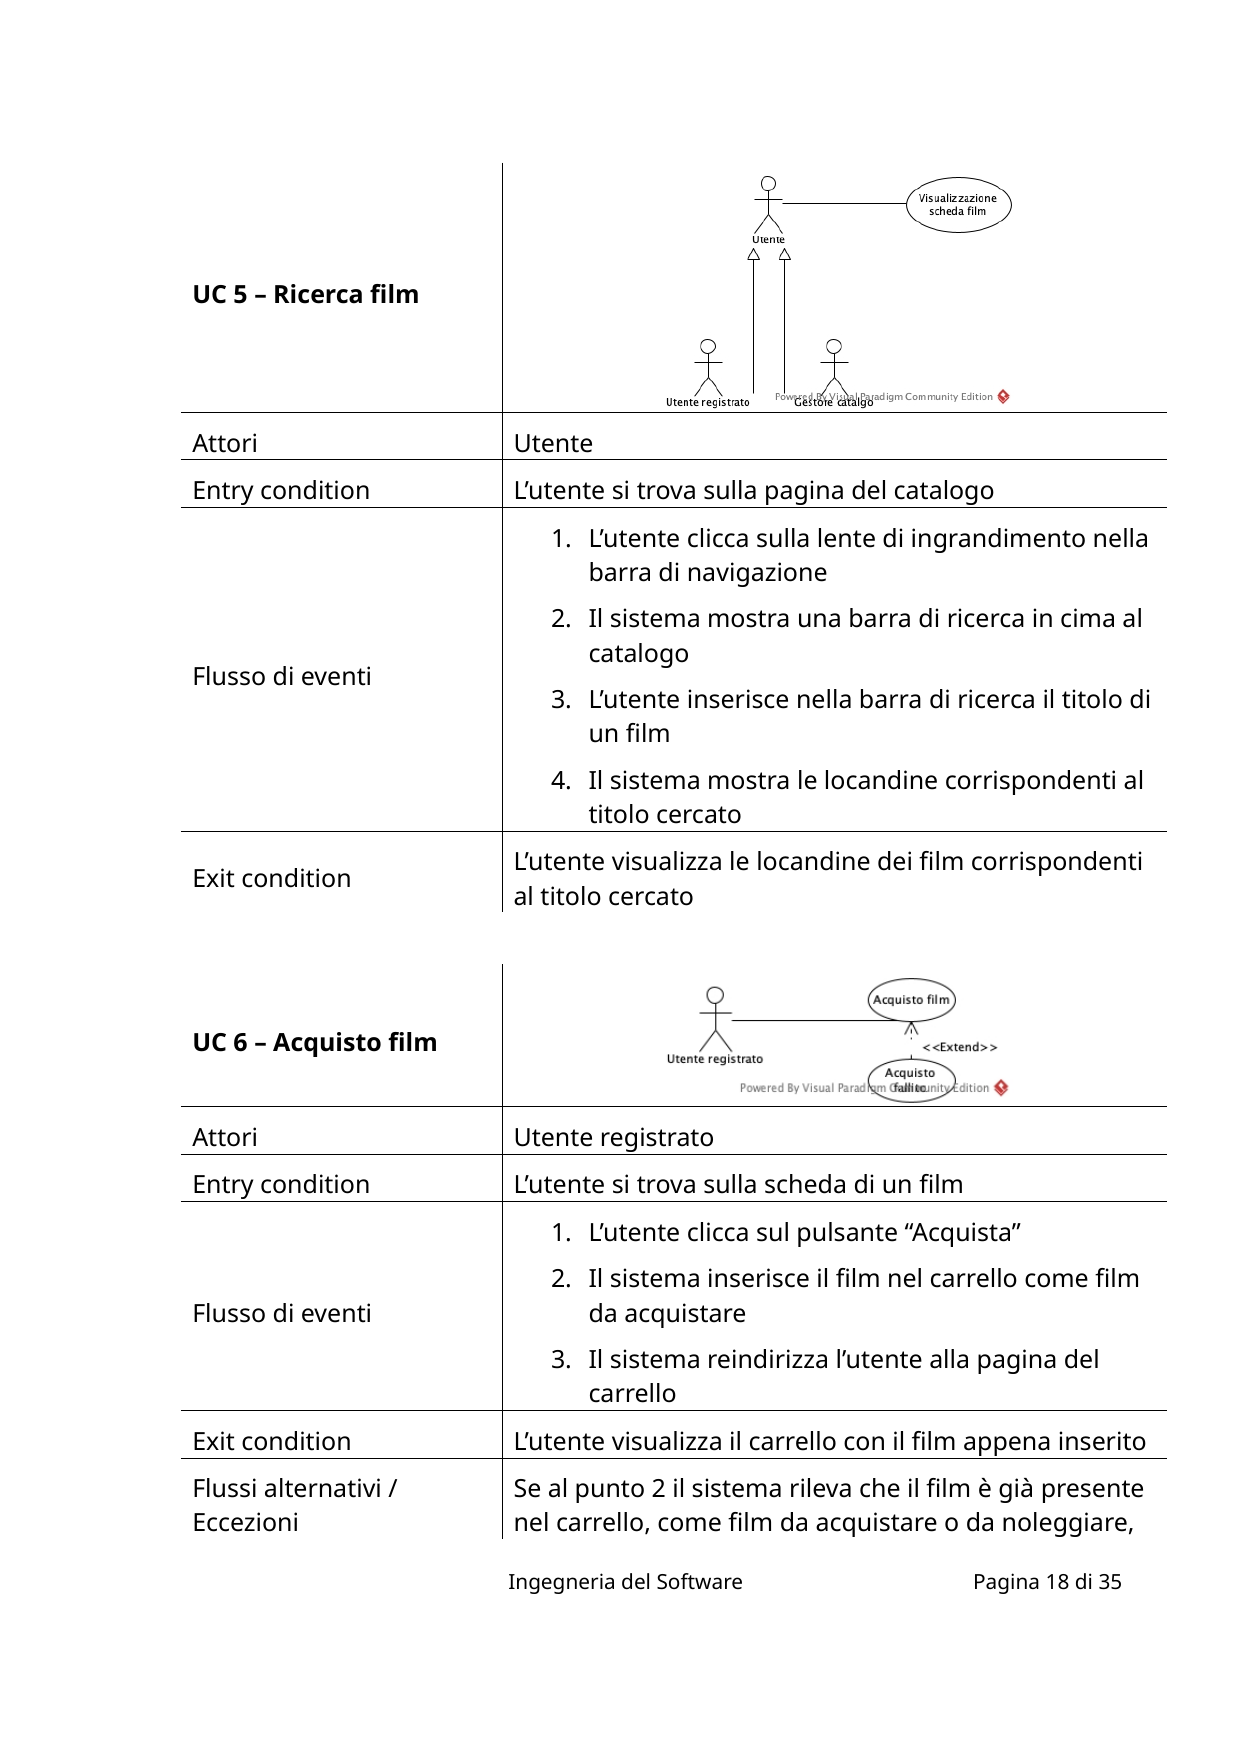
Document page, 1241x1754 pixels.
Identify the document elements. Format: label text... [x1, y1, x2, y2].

table_cell L’utente visualizza il carrello con il film appena inserito [503, 1411, 1167, 1457]
table_cell Entry condition [181, 1155, 502, 1201]
table_header [503, 964, 1167, 1106]
picture [654, 175, 1014, 412]
table_cell Attori [181, 413, 502, 459]
table_cell L’utente clicca sul pulsante “Acquista” Il sistema inserisce il film nel carrello come film da acquistare Il sistema reindirizza l’utente alla pagina del carrello [503, 1202, 1167, 1410]
table_cell Utente [503, 413, 1167, 459]
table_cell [181, 1459, 502, 1539]
table_header UC 6 – Acquisto film [181, 964, 502, 1106]
table_header [503, 163, 1167, 412]
table_cell Flusso di eventi [181, 508, 502, 831]
table_cell L’utente si trova sulla scheda di un film [503, 1155, 1167, 1201]
picture [654, 976, 1014, 1106]
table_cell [503, 1459, 1167, 1539]
table_cell Attori [181, 1107, 502, 1153]
table_header UC 5 – Ricerca film [181, 163, 502, 412]
table_cell Flusso di eventi [181, 1202, 502, 1410]
table_cell Exit condition [181, 832, 502, 912]
table_cell L’utente si trova sulla pagina del catalogo [503, 460, 1167, 507]
table_cell L’utente clicca sulla lente di ingrandimento nella barra di navigazione Il sistema mostra una barra di ricerca in cima al catalogo L’utente inserisce nella barra di ricerca il titolo di un film Il sistema mostra le locandine corrispondenti al titolo cercato [503, 508, 1167, 831]
table_cell Utente registrato [503, 1107, 1167, 1153]
table_cell L’utente visualizza le locandine dei film corrispondenti al titolo cercato [503, 832, 1167, 912]
table_cell Entry condition [181, 460, 502, 507]
table_cell Exit condition [181, 1411, 502, 1457]
